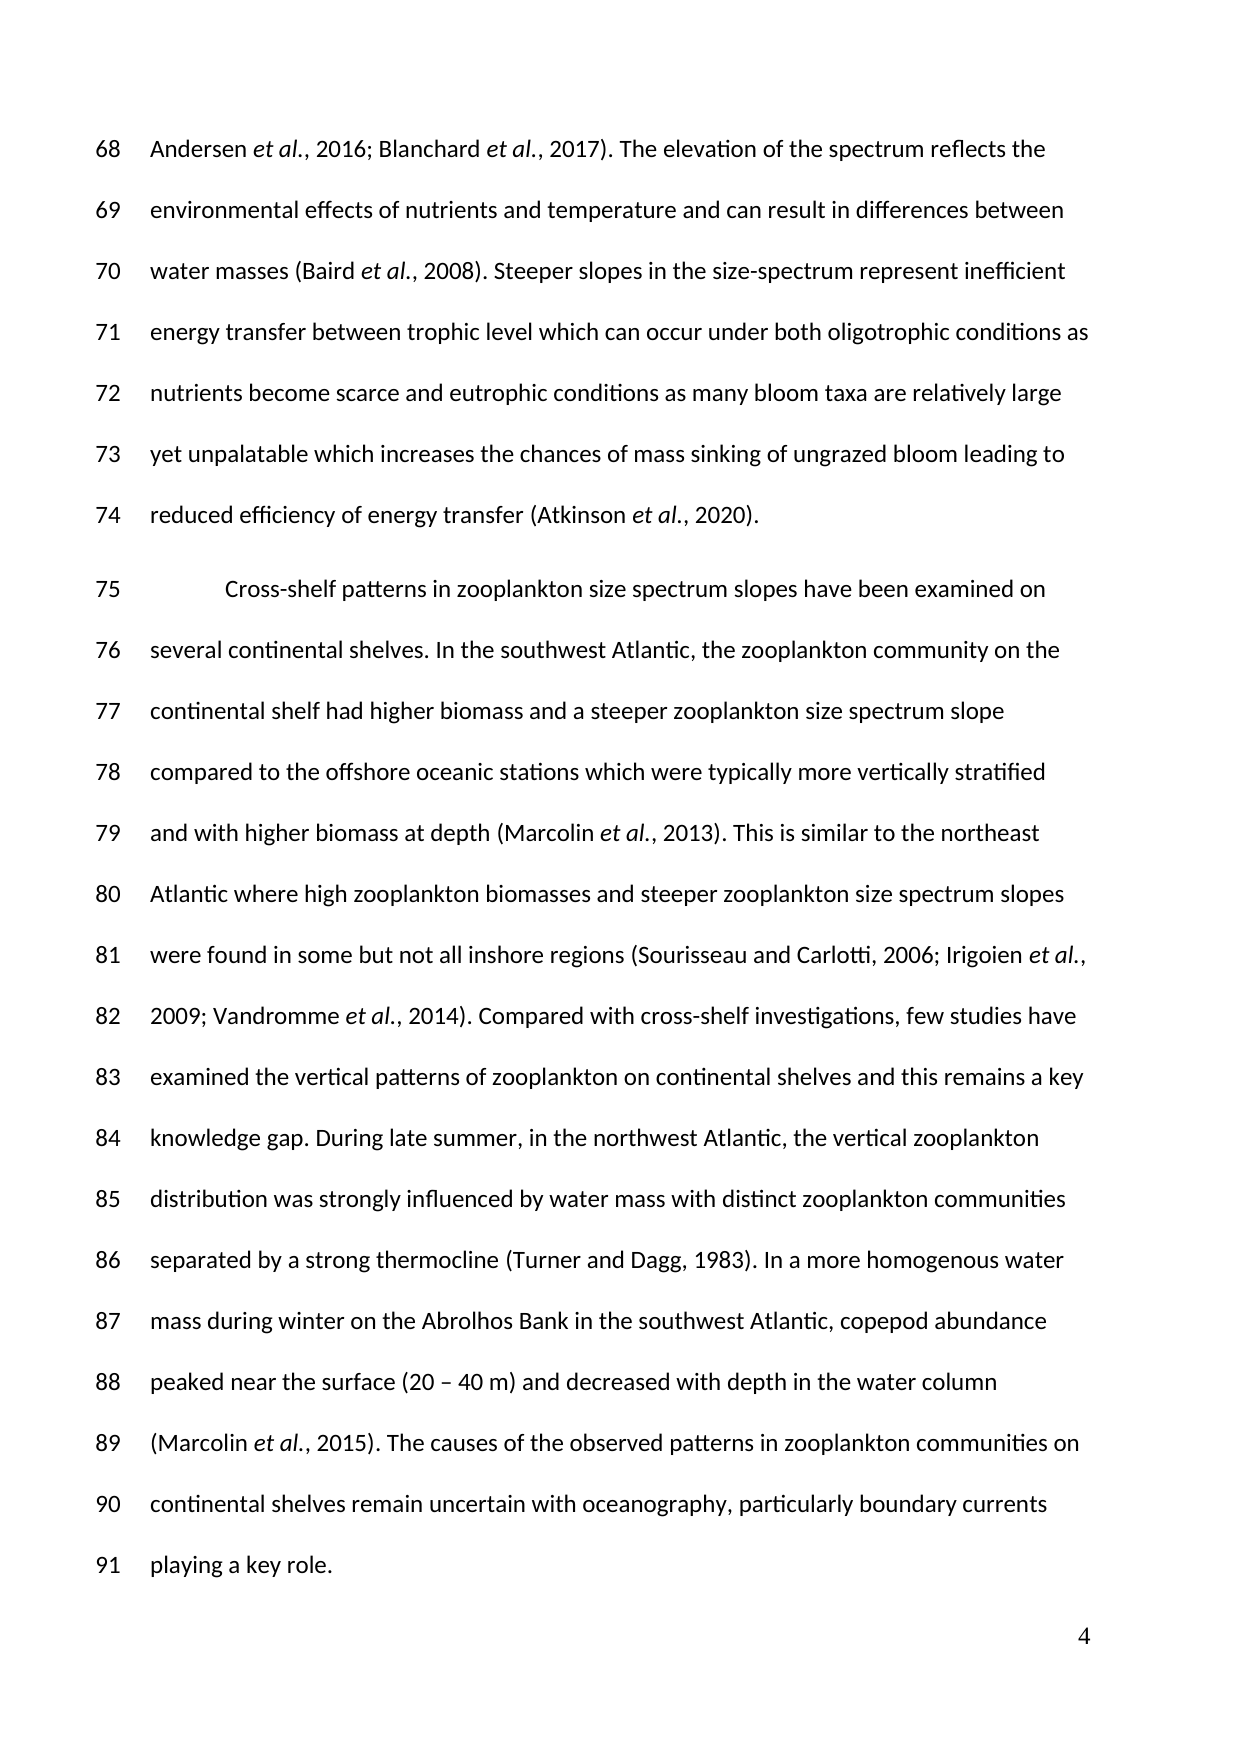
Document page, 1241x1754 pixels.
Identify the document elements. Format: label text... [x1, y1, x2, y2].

text Cross-shelf patterns in zooplankton size spectrum slopes have been examined on several continental shelves. In the southwest Atlantic, the zooplankton community on the continental shelf had higher biomass and a steeper zooplankton size spectrum slope compared to the offshore oceanic stations which were typically more vertically stratified and with higher biomass at depth (Marcolin et al., 2013). This is similar to the northeast Atlantic where high zooplankton biomasses and steeper zooplankton size spectrum slopes were found in some but not all inshore regions (Sourisseau and Carlotti, 2006; Irigoien et al., 2009; Vandromme et al., 2014). Compared with cross-shelf investigations, few studies have examined the vertical patterns of zooplankton on continental shelves and this remains a key knowledge gap. During late summer, in the northwest Atlantic, the vertical zooplankton distribution was strongly influenced by water mass with distinct zooplankton communities separated by a strong thermocline (Turner and Dagg, 1983). In a more homogenous water mass during winter on the Abrolhos Bank in the southwest Atlantic, copepod abundance peaked near the surface (20 – 40 m) and decreased with depth in the water column (Marcolin et al., 2015). The causes of the observed patterns in zooplankton communities on continental shelves remain uncertain with oceanography, particularly boundary currents playing a key role. [150, 573, 1090, 1580]
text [150, 133, 1090, 530]
